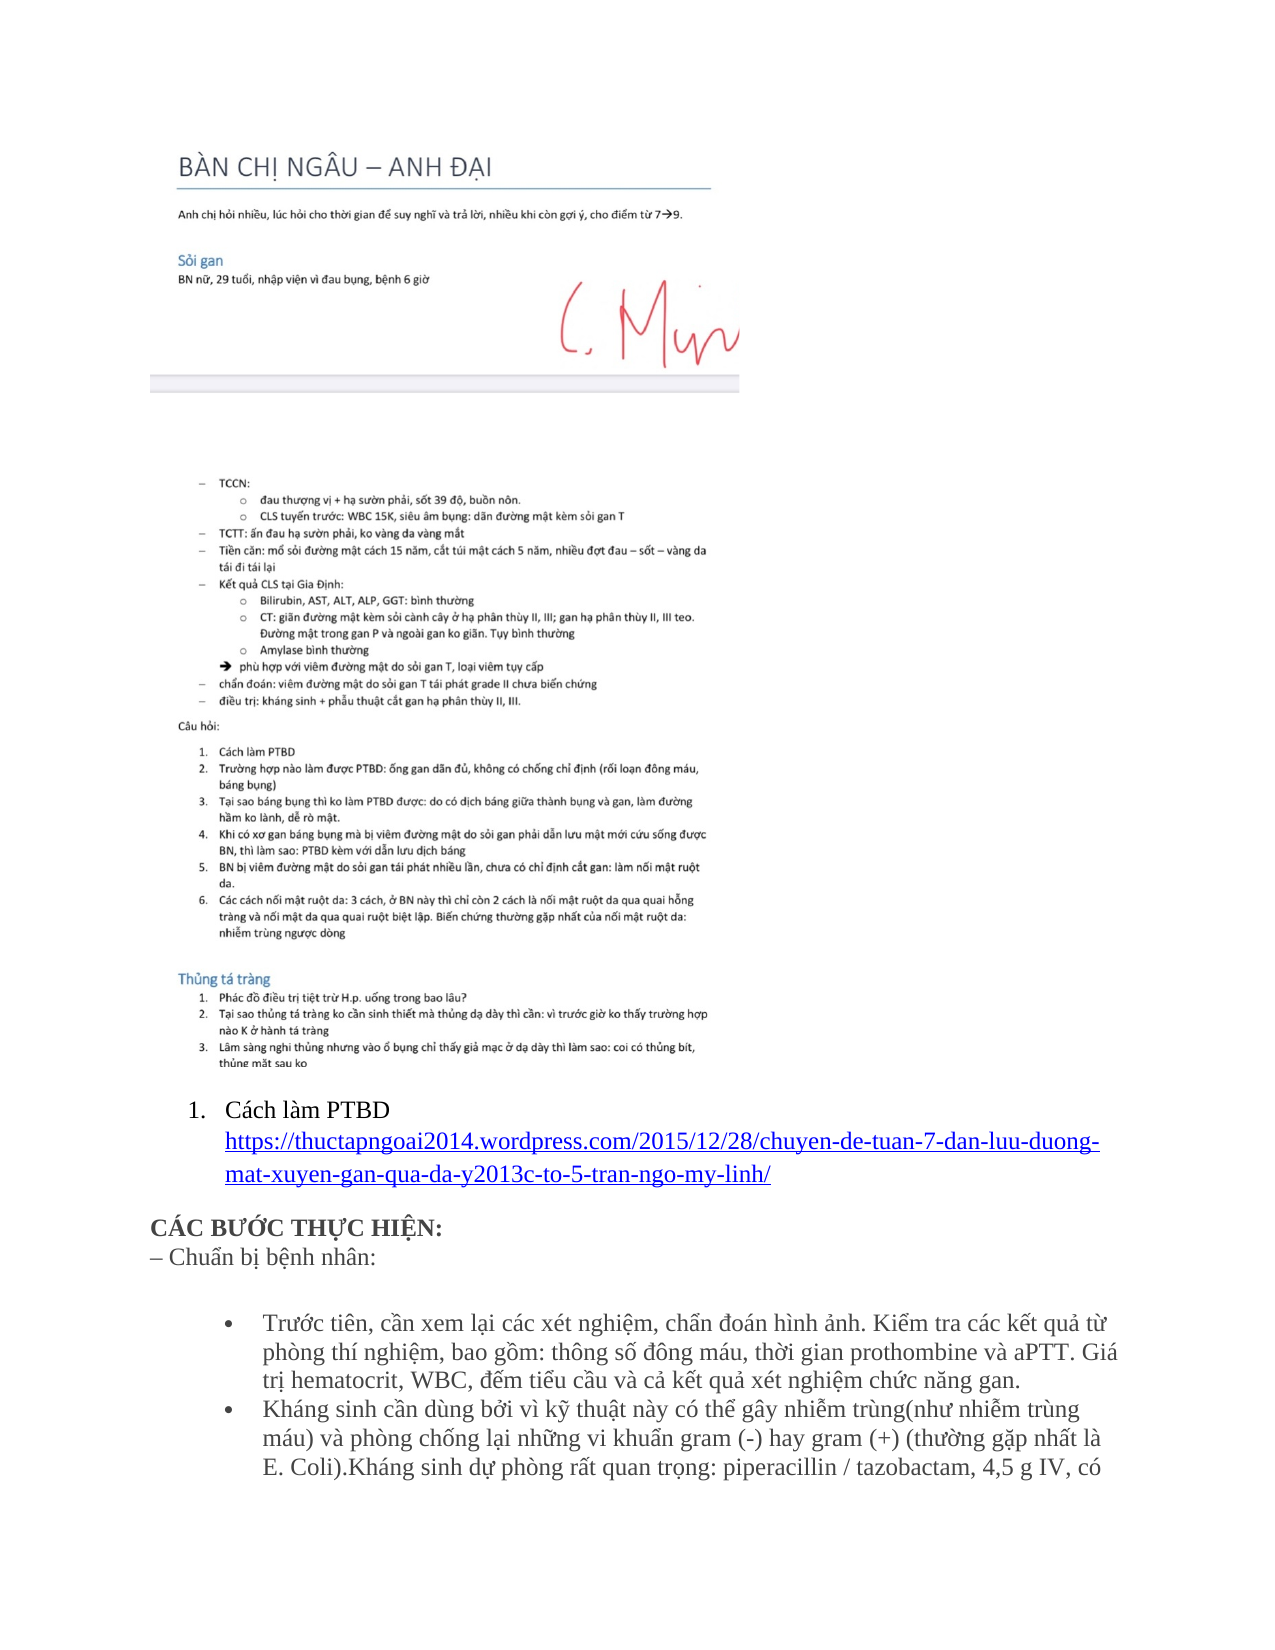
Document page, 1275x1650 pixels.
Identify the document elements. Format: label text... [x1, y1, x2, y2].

list Cách làm PTBD [187, 1095, 1125, 1124]
text – Chuẩn bị bệnh nhân: [150, 1242, 1125, 1270]
picture [150, 150, 740, 1067]
list Trước tiên, cần xem lại các xét nghiệm, chẩn đoán hình ảnh. Kiểm tra các kết quả từ phòng thí nghiệm, bao gồm: thông số đông máu, thời gian prothombine và aPTT. Giá trị hematocrit, WBC, đếm tiểu cầu và cả kết quả xét nghiệm chức năng gan. [225, 1308, 1125, 1394]
list https://thuctapngoai2014.wordpress.com/2015/12/28/chuyen-de-tuan-7-dan-luu-duong-mat-xuyen-gan-qua-da-y2013c-to-5-tran-ngo-my-linh/ [225, 1126, 1125, 1188]
text CÁC BƯỚC THỰC HIỆN: [150, 1213, 1125, 1242]
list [225, 1394, 1125, 1480]
